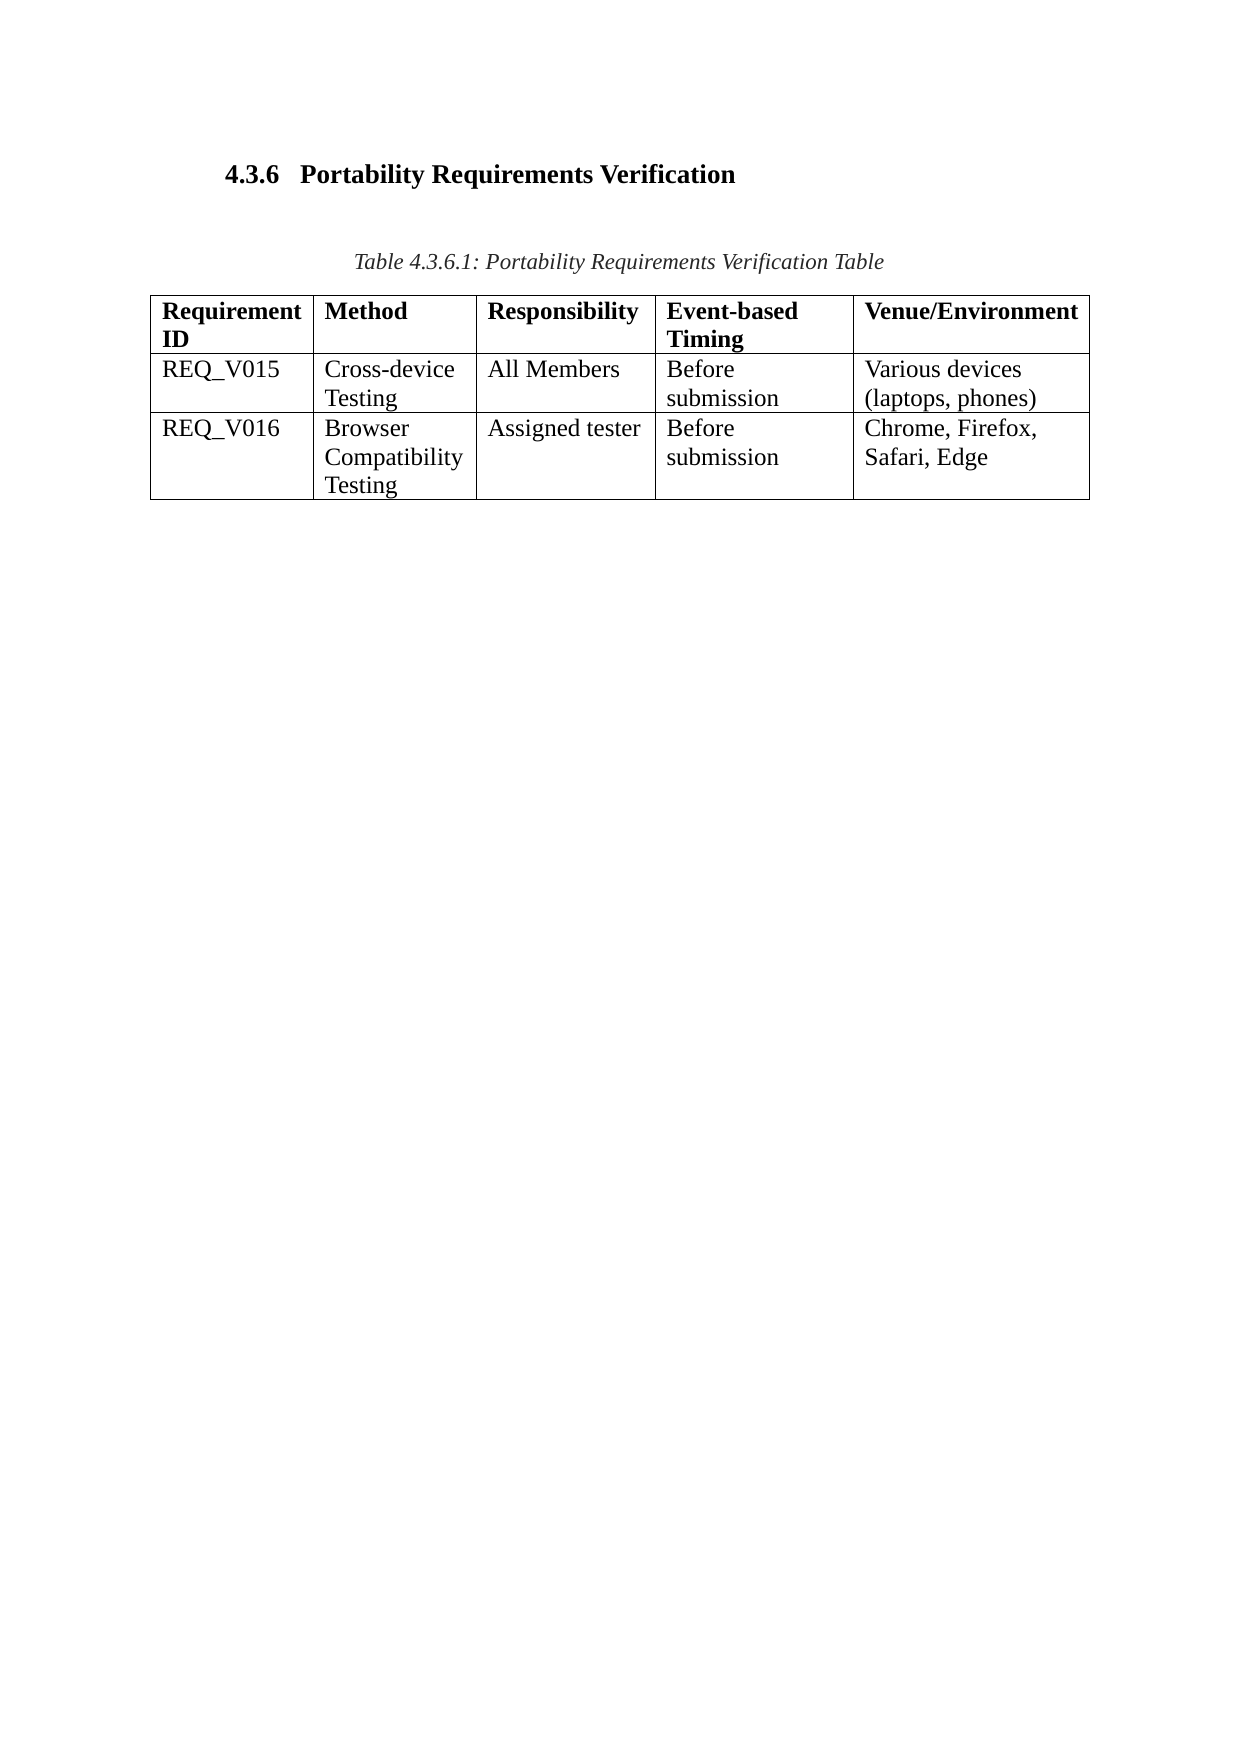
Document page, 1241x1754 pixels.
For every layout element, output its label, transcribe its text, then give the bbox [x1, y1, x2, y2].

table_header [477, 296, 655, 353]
subtitle Portability Requirements Verification [225, 158, 1090, 189]
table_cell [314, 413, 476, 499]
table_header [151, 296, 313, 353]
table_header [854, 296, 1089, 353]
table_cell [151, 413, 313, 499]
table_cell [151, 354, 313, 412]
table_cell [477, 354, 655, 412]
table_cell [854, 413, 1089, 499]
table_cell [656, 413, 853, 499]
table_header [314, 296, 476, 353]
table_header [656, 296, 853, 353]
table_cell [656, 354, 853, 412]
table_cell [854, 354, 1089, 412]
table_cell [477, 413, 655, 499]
text Table 4.3.6.1: Portability Requirements Verification Table [150, 248, 1090, 274]
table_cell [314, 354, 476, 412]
